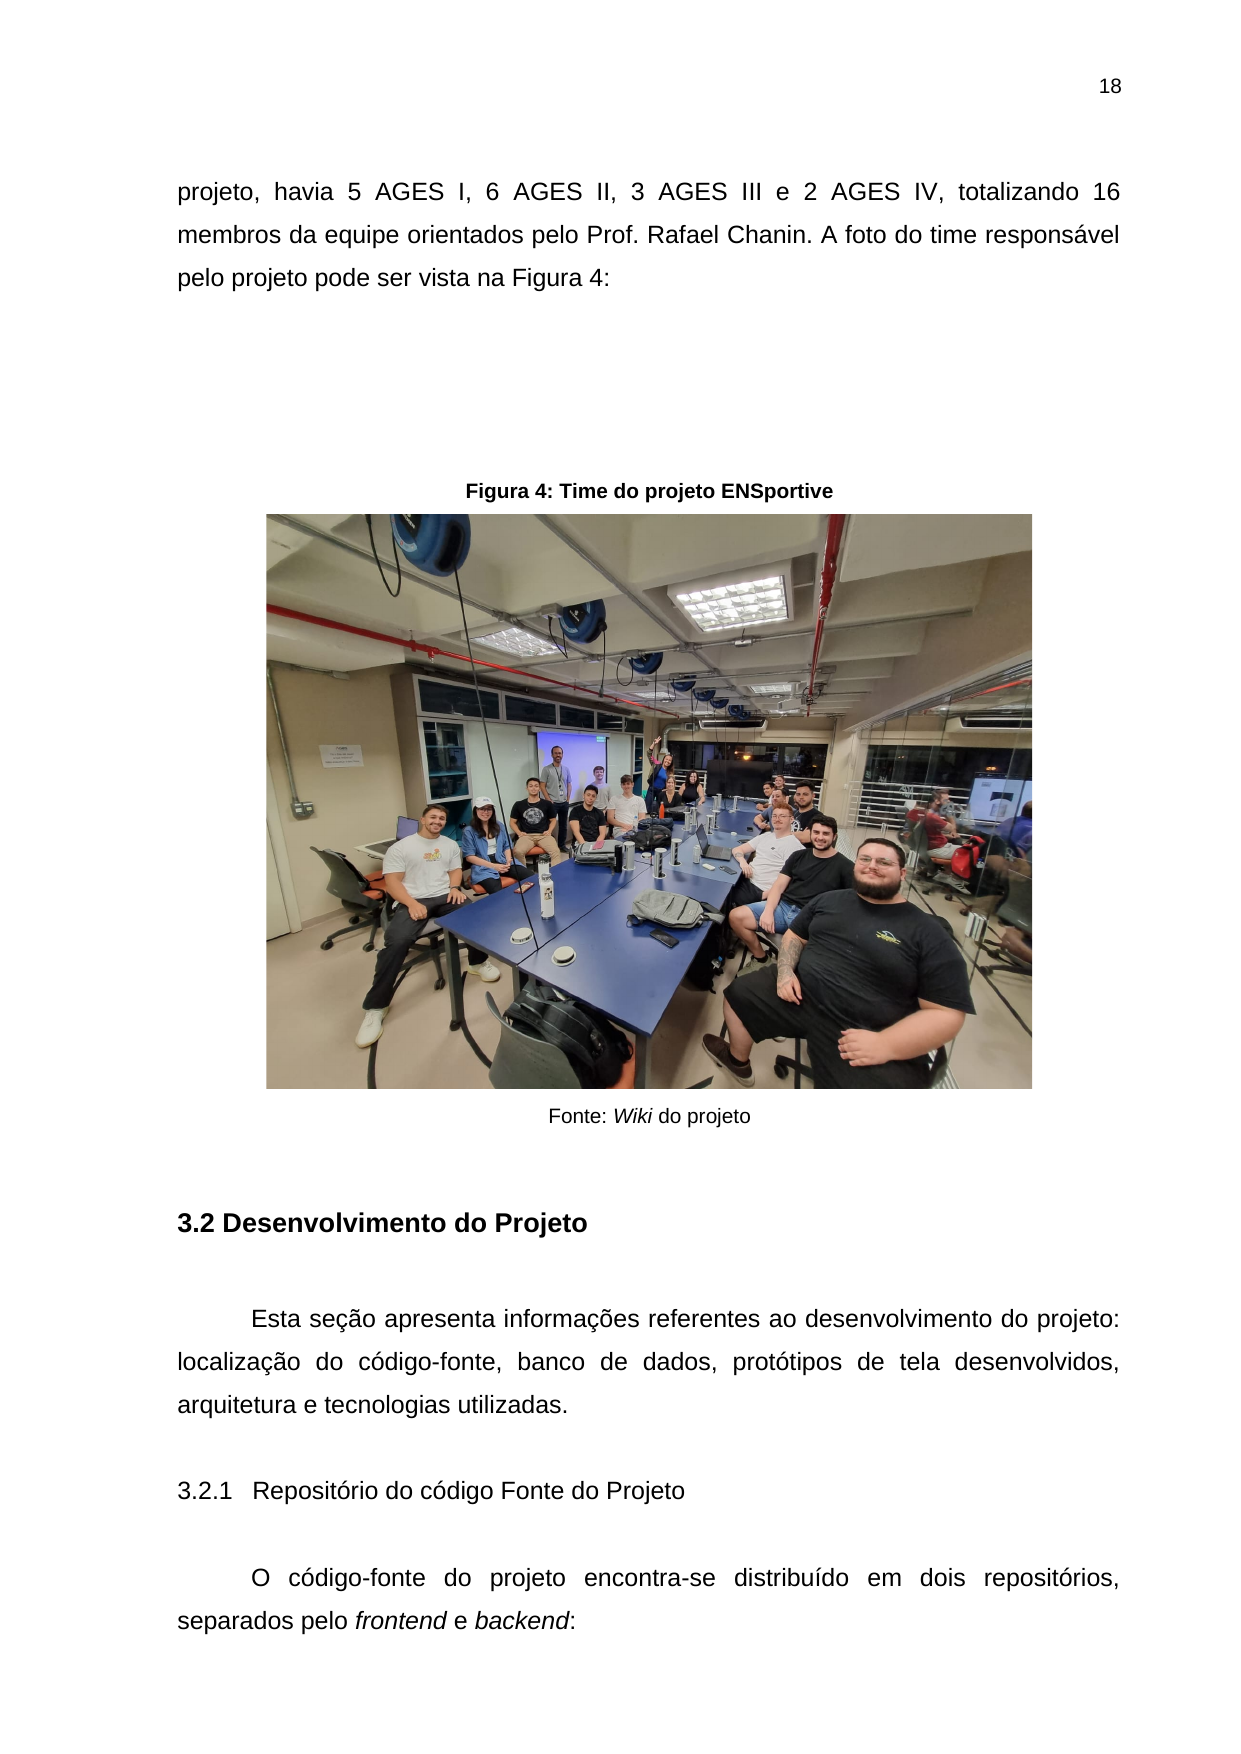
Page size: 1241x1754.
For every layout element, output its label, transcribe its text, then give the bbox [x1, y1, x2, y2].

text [177, 177, 1122, 292]
text O código-fonte do projeto encontra-se distribuído em dois repositórios, separados pelo frontend e backend: [177, 1562, 1122, 1634]
text Figura 4: Time do projeto ENSportive [177, 479, 1122, 503]
subtitle 3.2 Desenvolvimento do Projeto [177, 1207, 1122, 1239]
list Repositório do código Fonte do Projeto [177, 1476, 1122, 1505]
text Fonte: Wiki do projeto [177, 1103, 1122, 1127]
text Esta seção apresenta informações referentes ao desenvolvimento do projeto: localização do código-fonte, banco de dados, protótipos de tela desenvolvidos, arquitetura e tecnologias utilizadas. [177, 1304, 1122, 1419]
picture [266, 514, 1033, 1089]
